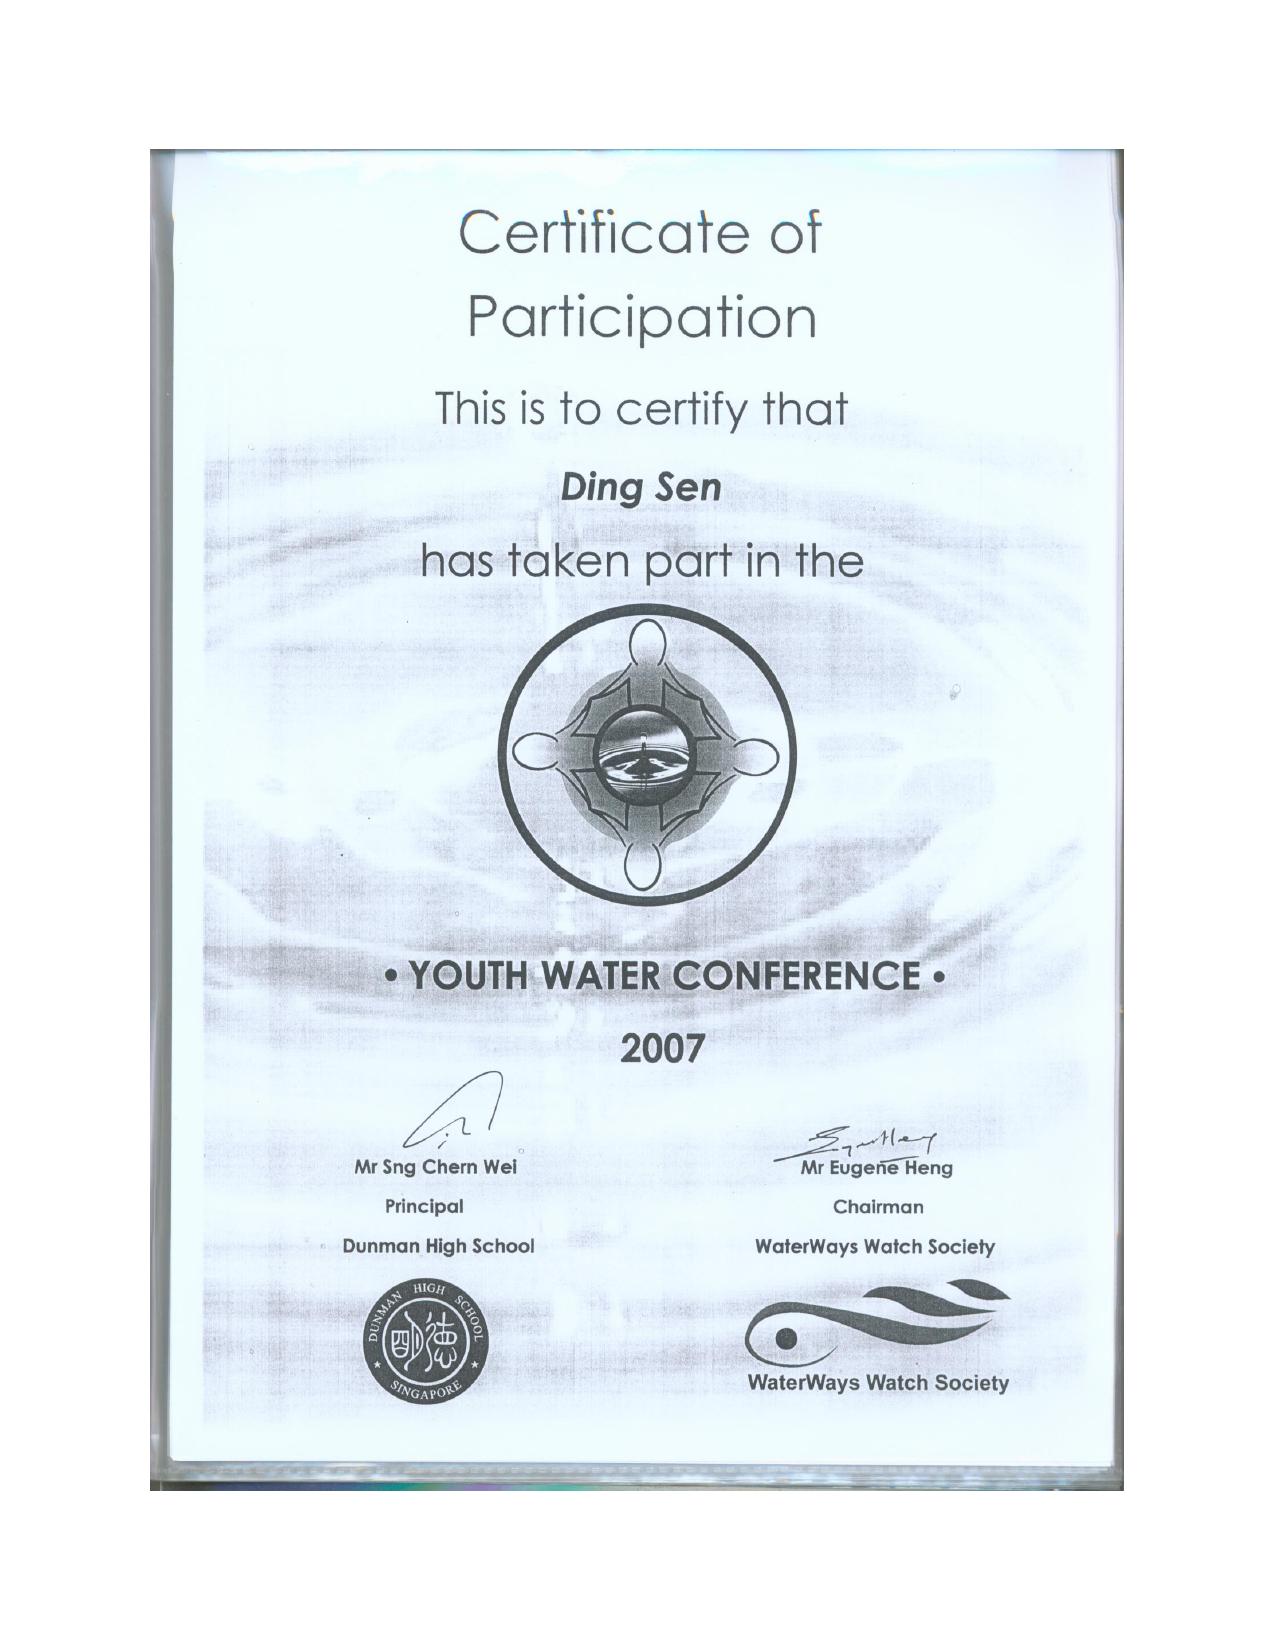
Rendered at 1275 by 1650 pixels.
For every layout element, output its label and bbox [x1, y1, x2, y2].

picture [150, 149, 1124, 1491]
